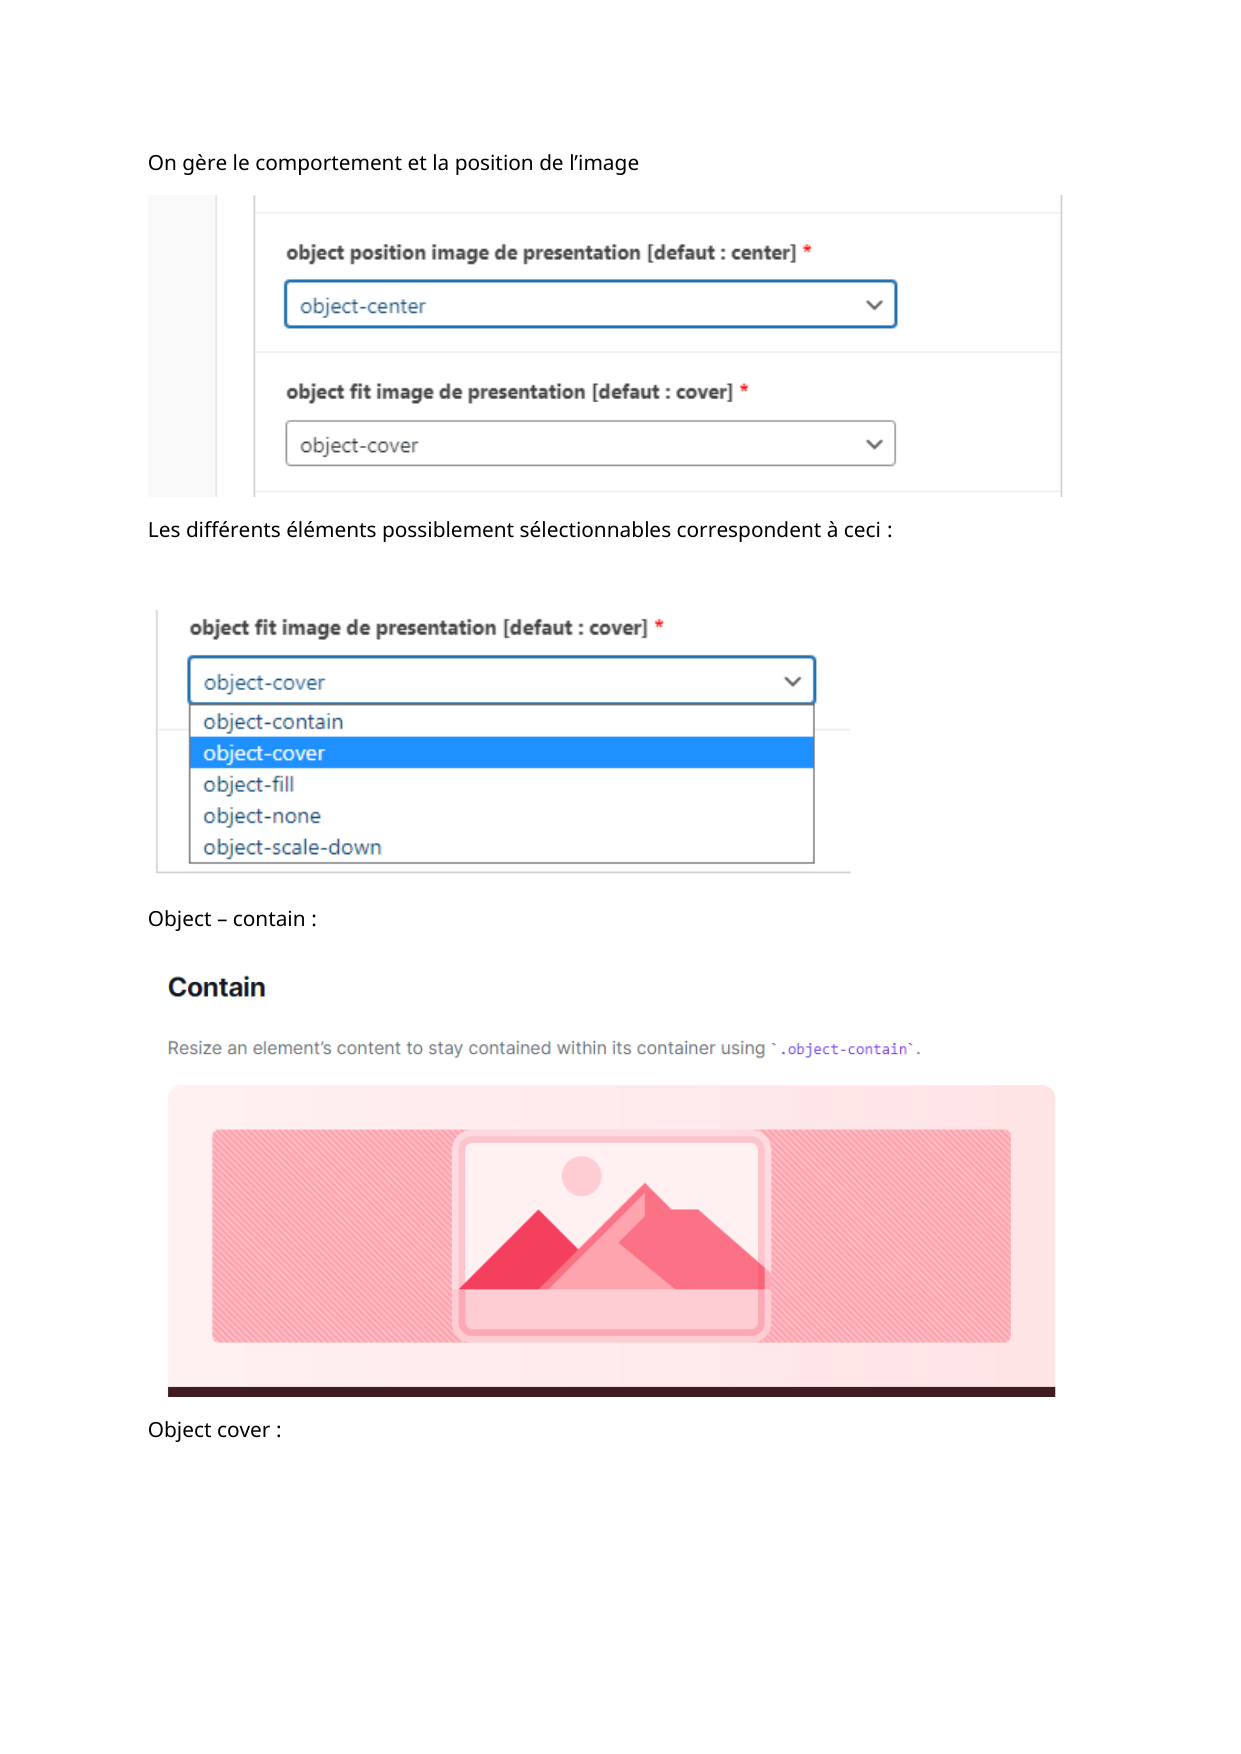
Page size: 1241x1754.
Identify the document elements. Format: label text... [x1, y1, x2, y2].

text Object – contain : [148, 904, 1093, 932]
text Object cover : [148, 1415, 1093, 1444]
text Les différents éléments possiblement sélectionnables correspondent à ceci : [148, 516, 1093, 544]
picture [147, 610, 851, 886]
picture [147, 951, 1093, 1397]
picture [147, 195, 1093, 497]
text On gère le comportement et la position de l’image [148, 148, 1093, 176]
